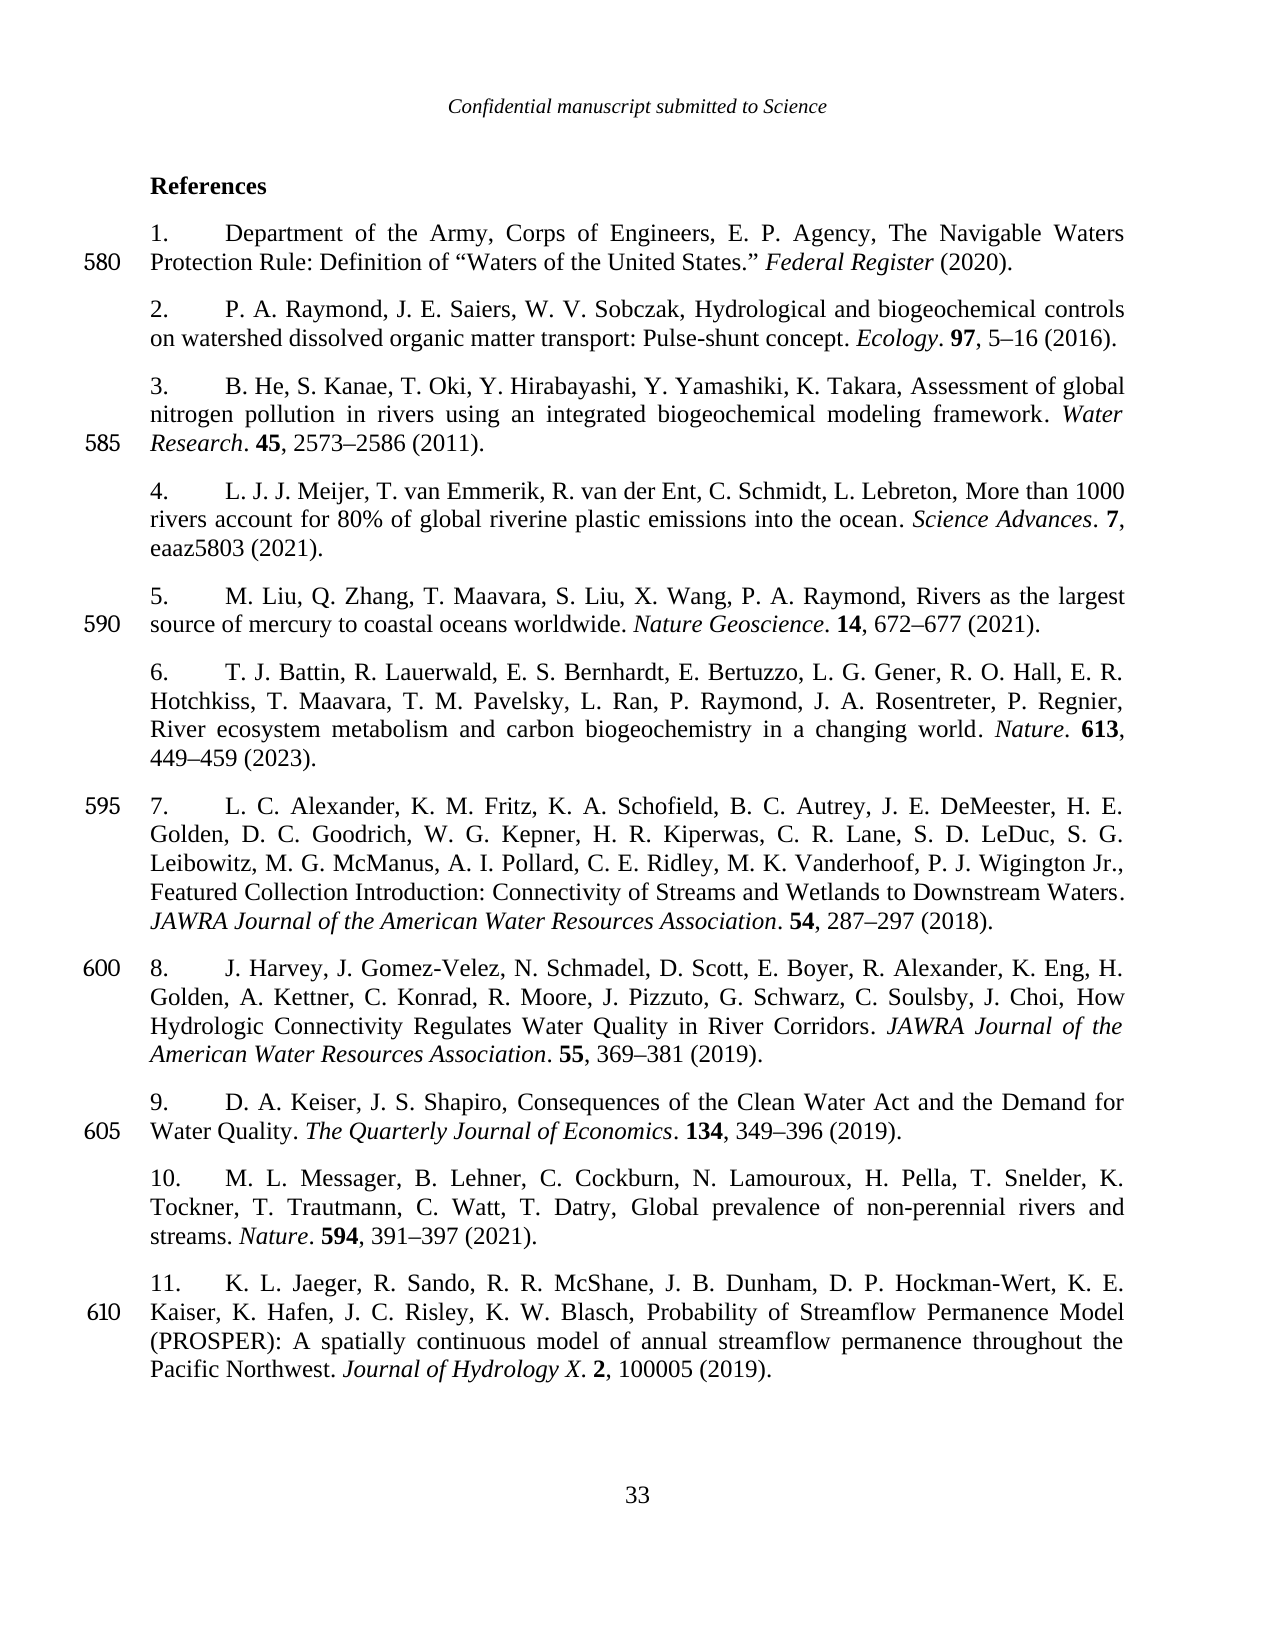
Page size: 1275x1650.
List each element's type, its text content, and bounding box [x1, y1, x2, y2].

text 8. J. Harvey, J. Gomez-Velez, N. Schmadel, D. Scott, E. Boyer, R. Alexander, K. Eng, H. Golden, A. Kettner, C. Konrad, R. Moore, J. Pizzuto, G. Schwarz, C. Soulsby, J. Choi, How Hydrologic Connectivity Regulates Water Quality in River Corridors. JAWRA Journal of the American Water Resources Association. 55, 369–381 (2019). [150, 953, 1125, 1068]
text 5. M. Liu, Q. Zhang, T. Maavara, S. Liu, X. Wang, P. A. Raymond, Rivers as the largest source of mercury to coastal oceans worldwide. Nature Geoscience. 14, 672–677 (2021). [150, 581, 1125, 638]
text 7. L. C. Alexander, K. M. Fritz, K. A. Schofield, B. C. Autrey, J. E. DeMeester, H. E. Golden, D. C. Goodrich, W. G. Kepner, H. R. Kiperwas, C. R. Lane, S. D. LeDuc, S. G. Leibowitz, M. G. McManus, A. I. Pollard, C. E. Ridley, M. K. Vanderhoof, P. J. Wigington Jr., Featured Collection Introduction: Connectivity of Streams and Wetlands to Downstream Waters. JAWRA Journal of the American Water Resources Association. 54, 287–297 (2018). [150, 791, 1125, 934]
text 2. P. A. Raymond, J. E. Saiers, W. V. Sobczak, Hydrological and biogeochemical controls on watershed dissolved organic matter transport: Pulse-shunt concept. Ecology. 97, 5–16 (2016). [150, 294, 1125, 352]
text 10. M. L. Messager, B. Lehner, C. Cockburn, N. Lamouroux, H. Pella, T. Snelder, K. Tockner, T. Trautmann, C. Watt, T. Datry, Global prevalence of non-perennial rivers and streams. Nature. 594, 391–397 (2021). [150, 1163, 1125, 1249]
text 4. L. J. J. Meijer, T. van Emmerik, R. van der Ent, C. Schmidt, L. Lebreton, More than 1000 rivers account for 80% of global riverine plastic emissions into the ocean. Science Advances. 7, eaaz5803 (2021). [150, 476, 1125, 562]
subtitle References [150, 171, 1125, 199]
text 9. D. A. Keiser, J. S. Shapiro, Consequences of the Clean Water Act and the Demand for Water Quality. The Quarterly Journal of Economics. 134, 349–396 (2019). [150, 1087, 1125, 1144]
text 3. B. He, S. Kanae, T. Oki, Y. Hirabayashi, Y. Yamashiki, K. Takara, Assessment of global nitrogen pollution in rivers using an integrated biogeochemical modeling framework. Water Research. 45, 2573–2586 (2011). [150, 371, 1125, 457]
text 11. K. L. Jaeger, R. Sando, R. R. McShane, J. B. Dunham, D. P. Hockman-Wert, K. E. Kaiser, K. Hafen, J. C. Risley, K. W. Blasch, Probability of Streamflow Permanence Model (PROSPER): A spatially continuous model of annual streamflow permanence throughout the Pacific Northwest. Journal of Hydrology X. 2, 100005 (2019). [150, 1268, 1125, 1383]
text 6. T. J. Battin, R. Lauerwald, E. S. Bernhardt, E. Bertuzzo, L. G. Gener, R. O. Hall, E. R. Hotchkiss, T. Maavara, T. M. Pavelsky, L. Ran, P. Raymond, J. A. Rosentreter, P. Regnier, River ecosystem metabolism and carbon biogeochemistry in a changing world. Nature. 613, 449–459 (2023). [150, 657, 1125, 772]
text 1. Department of the Army, Corps of Engineers, E. P. Agency, The Navigable Waters Protection Rule: Definition of “Waters of the United States.” Federal Register (2020). [150, 218, 1125, 276]
